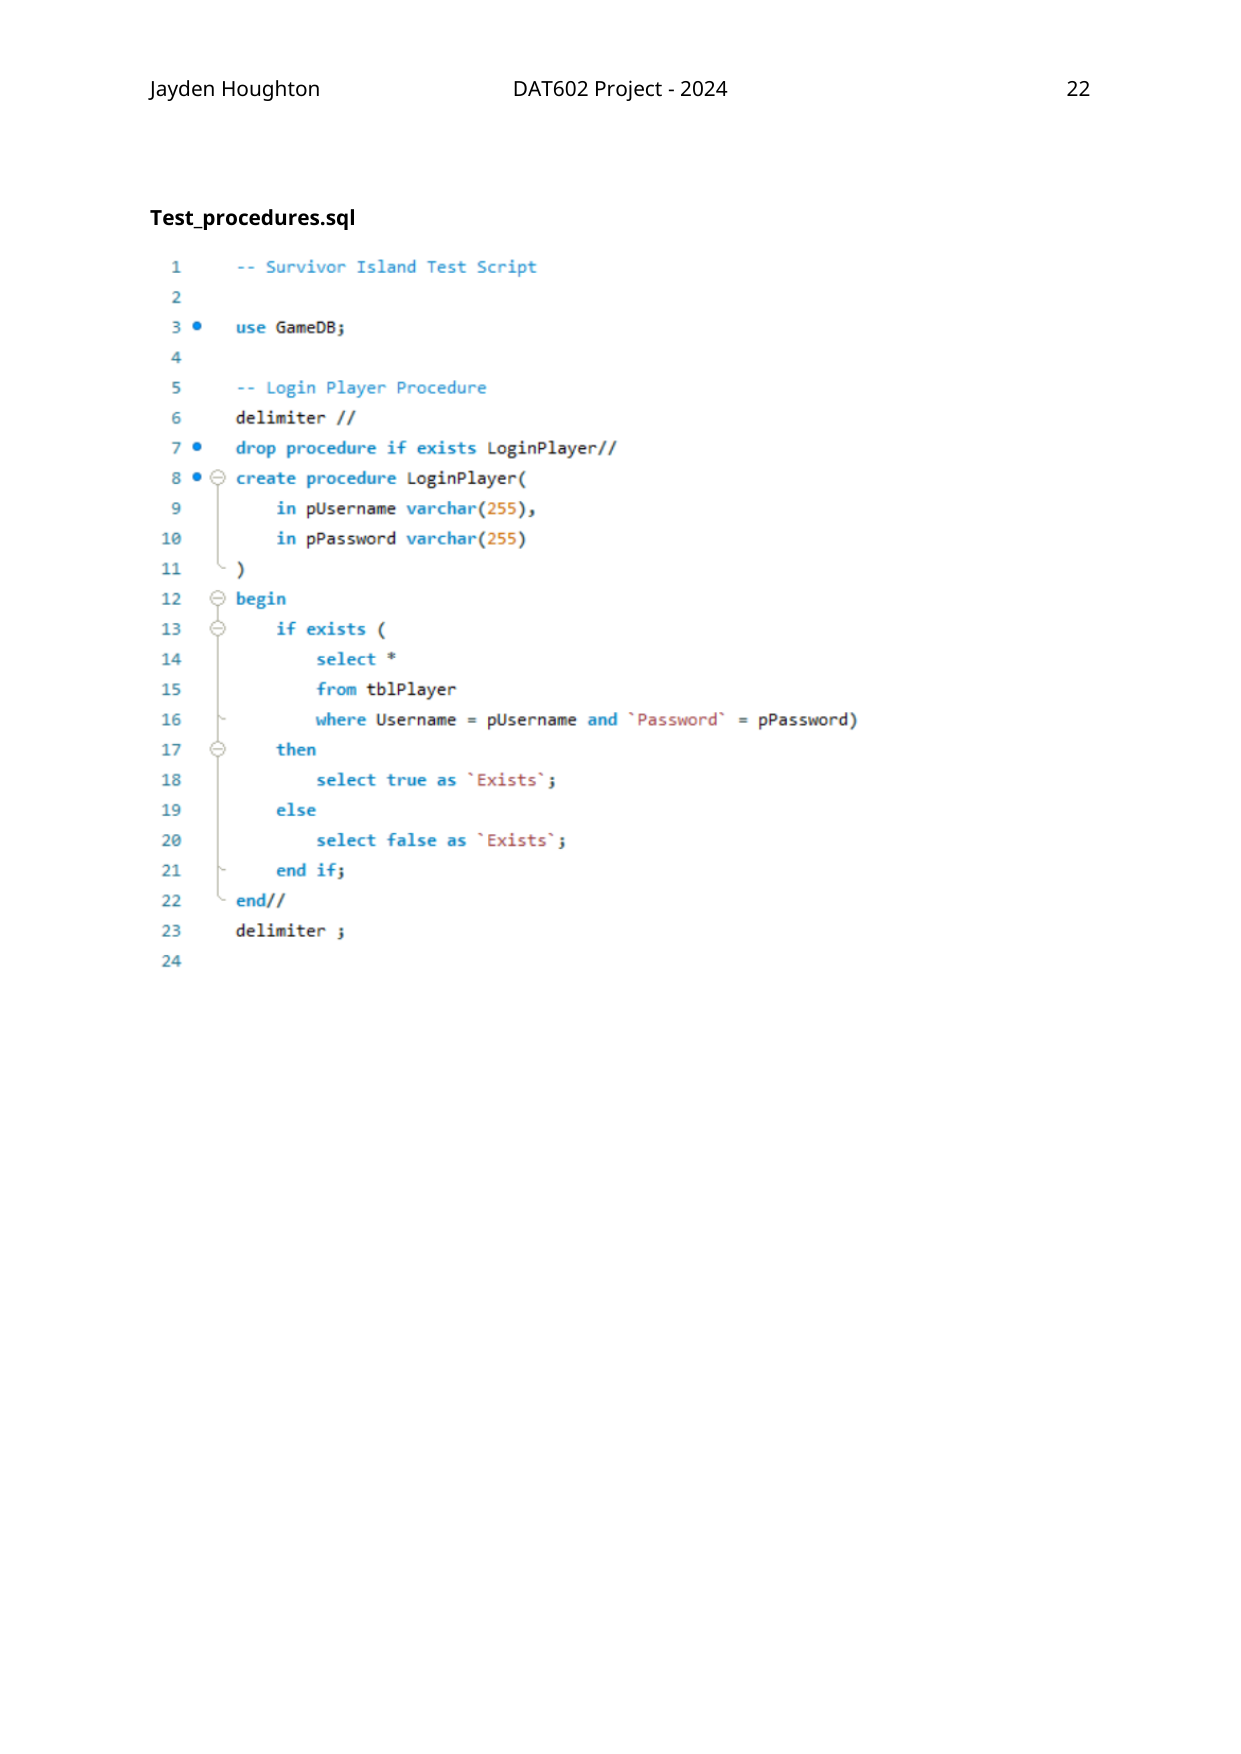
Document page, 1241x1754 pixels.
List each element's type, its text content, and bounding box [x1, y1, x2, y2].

text Test_procedures.sql [150, 203, 1090, 232]
picture [150, 256, 948, 972]
